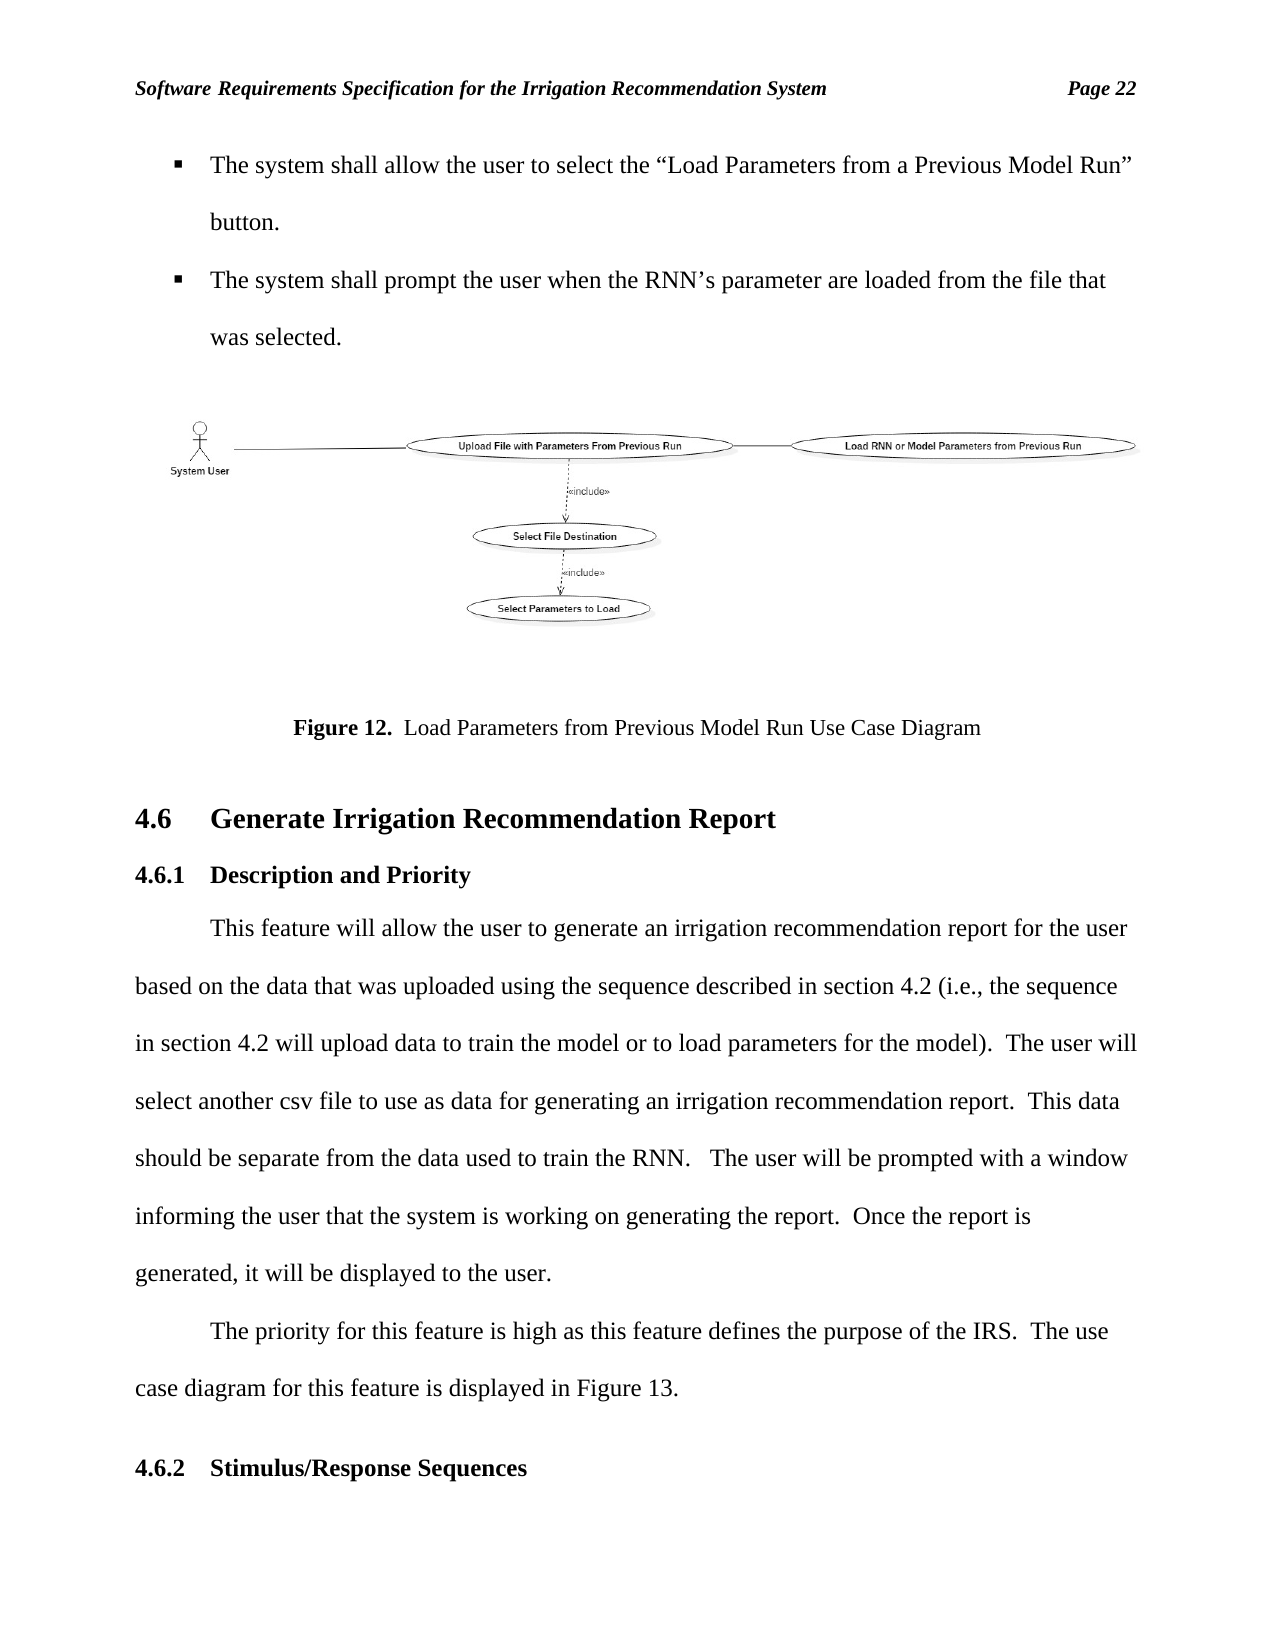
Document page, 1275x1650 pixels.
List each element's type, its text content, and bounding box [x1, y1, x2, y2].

subtitle Generate Irrigation Recommendation Report [135, 801, 1140, 834]
text This feature will allow the user to generate an irrigation recommendation report for the user based on the data that was uploaded using the sequence described in section 4.2 (i.e., the sequence in section 4.2 will upload data to train the model or to load parameters for the model). The user will select another csv file to use as data for generating an irrigation recommendation report. This data should be separate from the data used to train the RNN. The user will be prompted with a window informing the user that the system is working on generating the report. Once the report is generated, it will be displayed to the user. [135, 913, 1140, 1287]
list The system shall allow the user to select the “Load Parameters from a Previous Model Run” button. [172, 150, 1140, 236]
list The system shall prompt the user when the RNN’s parameter are loaded from the file that was selected. [172, 265, 1140, 351]
picture [159, 413, 1163, 648]
text The priority for this feature is high as this feature defines the purpose of the IRS. The use case diagram for this feature is displayed in Figure 13. [135, 1316, 1140, 1402]
subtitle Description and Priority [135, 863, 1140, 888]
subtitle Stimulus/Response Sequences [135, 1456, 1140, 1481]
